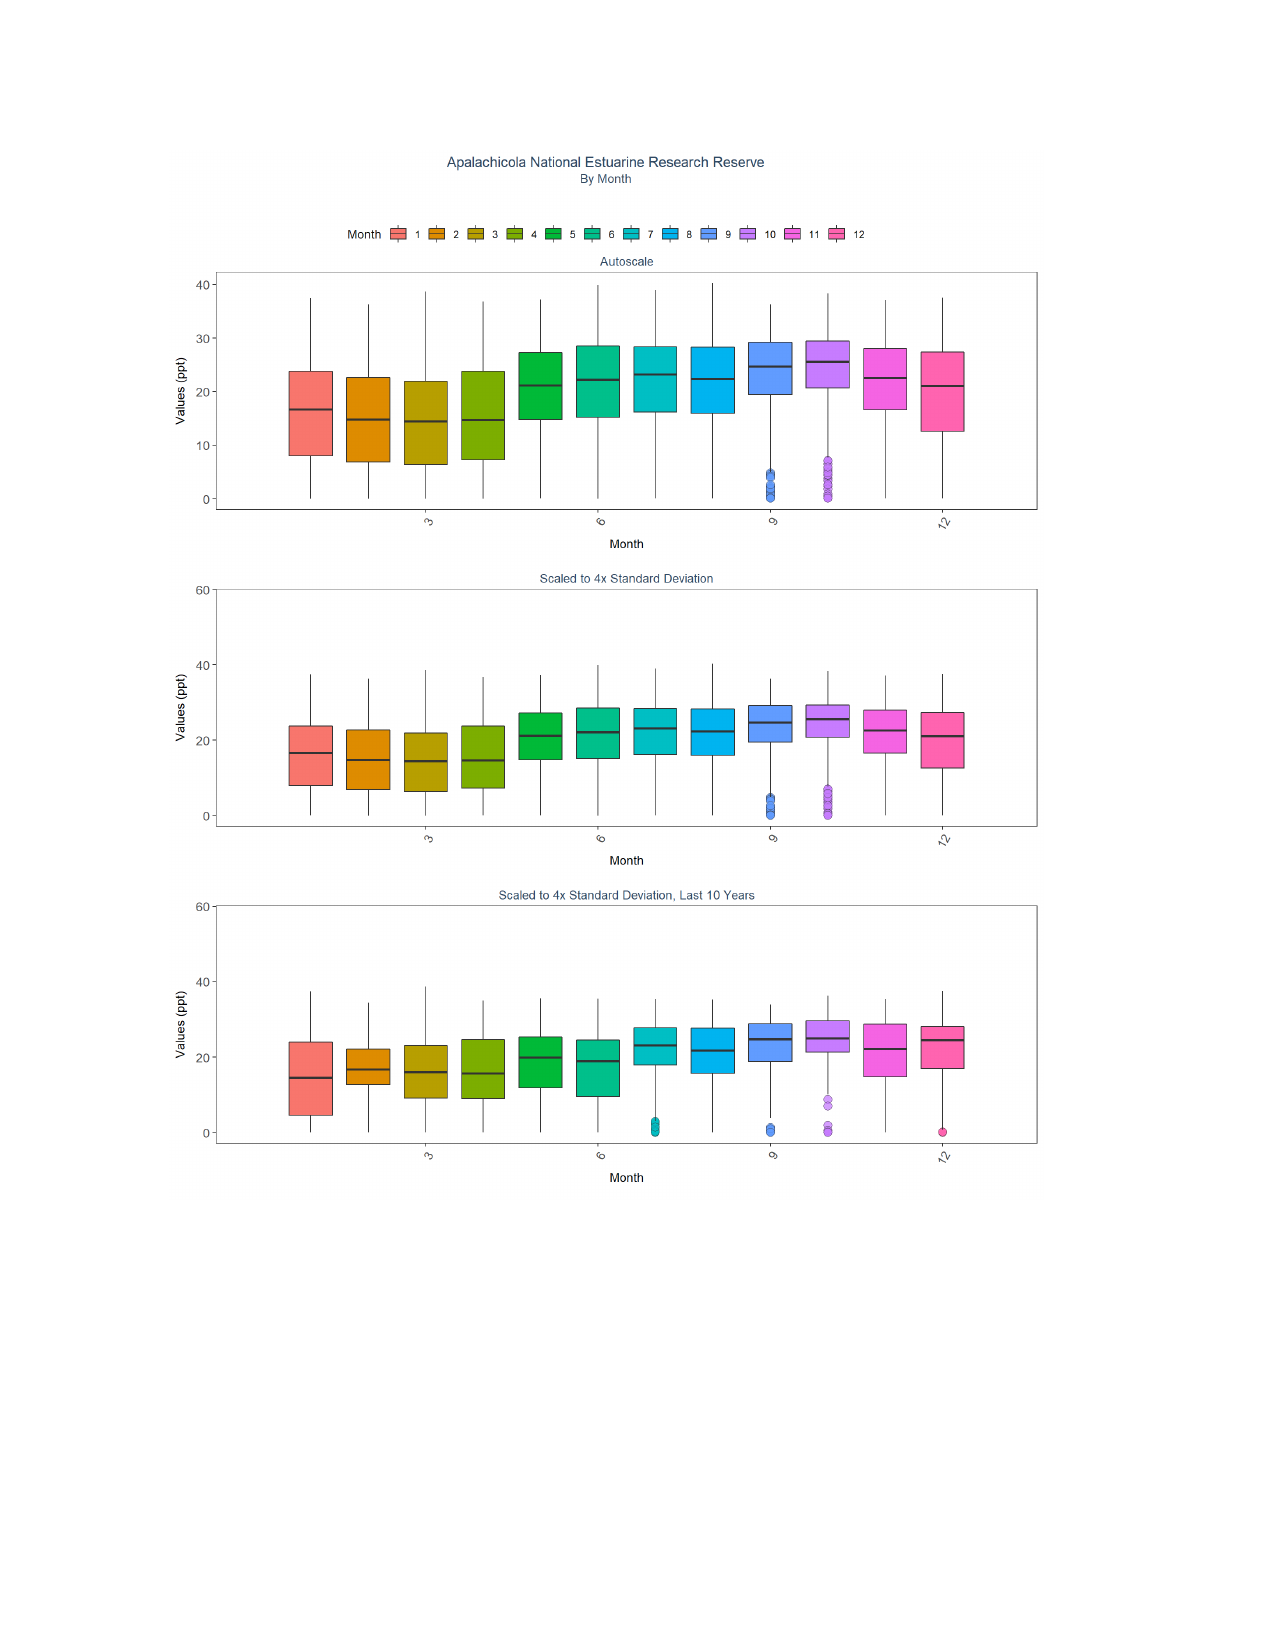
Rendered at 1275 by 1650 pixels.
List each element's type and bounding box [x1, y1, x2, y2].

picture [168, 150, 1044, 1200]
